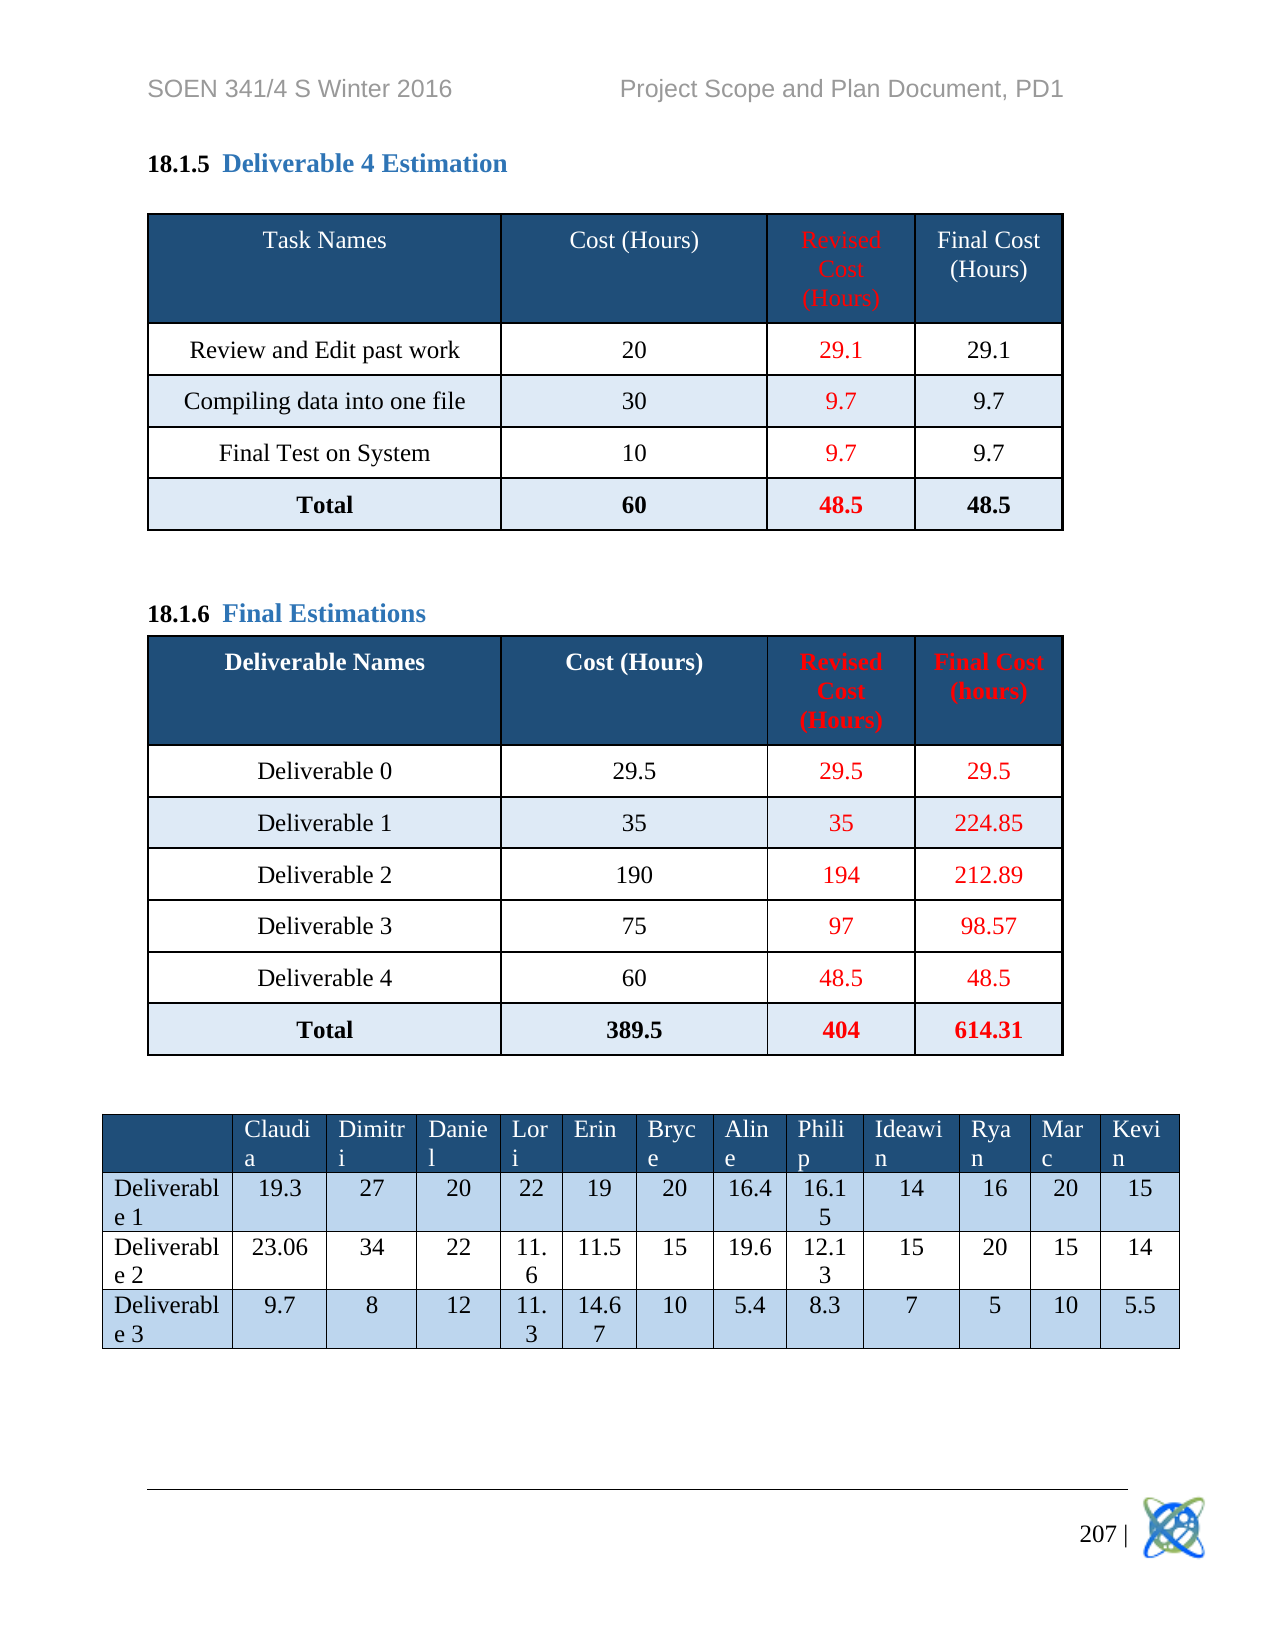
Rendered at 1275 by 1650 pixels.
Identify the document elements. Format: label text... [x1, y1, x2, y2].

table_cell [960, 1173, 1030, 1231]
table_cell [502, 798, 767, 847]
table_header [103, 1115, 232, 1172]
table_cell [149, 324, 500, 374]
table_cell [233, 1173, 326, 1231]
text Deliverable 4 Estimation [147, 147, 1128, 178]
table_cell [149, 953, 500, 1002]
text Final Estimations [147, 597, 1128, 628]
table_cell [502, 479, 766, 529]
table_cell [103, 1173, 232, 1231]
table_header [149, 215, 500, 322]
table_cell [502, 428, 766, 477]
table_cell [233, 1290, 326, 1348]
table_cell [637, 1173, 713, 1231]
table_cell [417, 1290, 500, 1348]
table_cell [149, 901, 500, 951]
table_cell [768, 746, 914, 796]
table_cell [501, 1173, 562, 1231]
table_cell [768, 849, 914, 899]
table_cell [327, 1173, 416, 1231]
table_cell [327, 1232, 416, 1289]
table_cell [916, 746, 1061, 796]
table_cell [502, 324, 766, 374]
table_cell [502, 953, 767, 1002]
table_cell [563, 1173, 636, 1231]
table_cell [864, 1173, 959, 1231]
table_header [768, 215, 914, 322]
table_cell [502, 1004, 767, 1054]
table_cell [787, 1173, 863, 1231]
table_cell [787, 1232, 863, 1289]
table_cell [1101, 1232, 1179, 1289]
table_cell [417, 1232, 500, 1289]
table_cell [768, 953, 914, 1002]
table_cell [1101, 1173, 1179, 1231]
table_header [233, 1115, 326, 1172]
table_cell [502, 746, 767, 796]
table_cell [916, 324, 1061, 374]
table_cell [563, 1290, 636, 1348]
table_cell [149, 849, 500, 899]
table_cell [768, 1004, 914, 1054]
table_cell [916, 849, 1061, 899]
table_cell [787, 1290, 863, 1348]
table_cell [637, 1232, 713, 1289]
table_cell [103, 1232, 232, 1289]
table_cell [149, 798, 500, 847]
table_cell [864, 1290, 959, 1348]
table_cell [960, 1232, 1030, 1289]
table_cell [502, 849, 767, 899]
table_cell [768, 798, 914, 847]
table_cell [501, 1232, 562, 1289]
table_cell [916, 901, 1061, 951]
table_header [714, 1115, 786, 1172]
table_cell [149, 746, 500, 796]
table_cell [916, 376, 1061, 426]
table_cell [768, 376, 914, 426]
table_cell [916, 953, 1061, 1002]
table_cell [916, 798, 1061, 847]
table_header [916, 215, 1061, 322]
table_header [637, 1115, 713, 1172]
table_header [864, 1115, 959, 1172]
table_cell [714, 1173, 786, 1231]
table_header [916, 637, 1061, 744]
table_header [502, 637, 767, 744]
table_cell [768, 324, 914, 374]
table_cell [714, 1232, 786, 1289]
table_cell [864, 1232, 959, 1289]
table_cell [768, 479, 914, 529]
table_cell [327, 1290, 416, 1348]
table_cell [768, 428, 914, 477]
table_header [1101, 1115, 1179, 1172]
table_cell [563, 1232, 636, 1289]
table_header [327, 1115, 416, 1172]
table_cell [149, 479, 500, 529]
picture [1123, 1490, 1224, 1566]
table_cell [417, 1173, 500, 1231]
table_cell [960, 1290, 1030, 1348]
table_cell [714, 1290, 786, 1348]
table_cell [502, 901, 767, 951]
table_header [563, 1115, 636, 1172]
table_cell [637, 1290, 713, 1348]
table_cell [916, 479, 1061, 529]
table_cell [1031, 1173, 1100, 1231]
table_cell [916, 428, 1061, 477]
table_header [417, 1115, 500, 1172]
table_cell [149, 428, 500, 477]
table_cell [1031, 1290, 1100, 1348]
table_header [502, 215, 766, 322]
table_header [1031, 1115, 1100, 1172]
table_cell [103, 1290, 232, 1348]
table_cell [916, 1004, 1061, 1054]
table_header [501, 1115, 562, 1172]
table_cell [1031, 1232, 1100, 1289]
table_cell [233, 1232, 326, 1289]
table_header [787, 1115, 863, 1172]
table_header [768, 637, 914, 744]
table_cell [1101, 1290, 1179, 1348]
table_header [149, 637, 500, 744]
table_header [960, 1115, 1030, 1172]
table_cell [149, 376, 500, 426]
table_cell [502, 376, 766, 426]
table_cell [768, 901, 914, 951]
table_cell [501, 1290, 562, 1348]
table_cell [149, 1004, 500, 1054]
